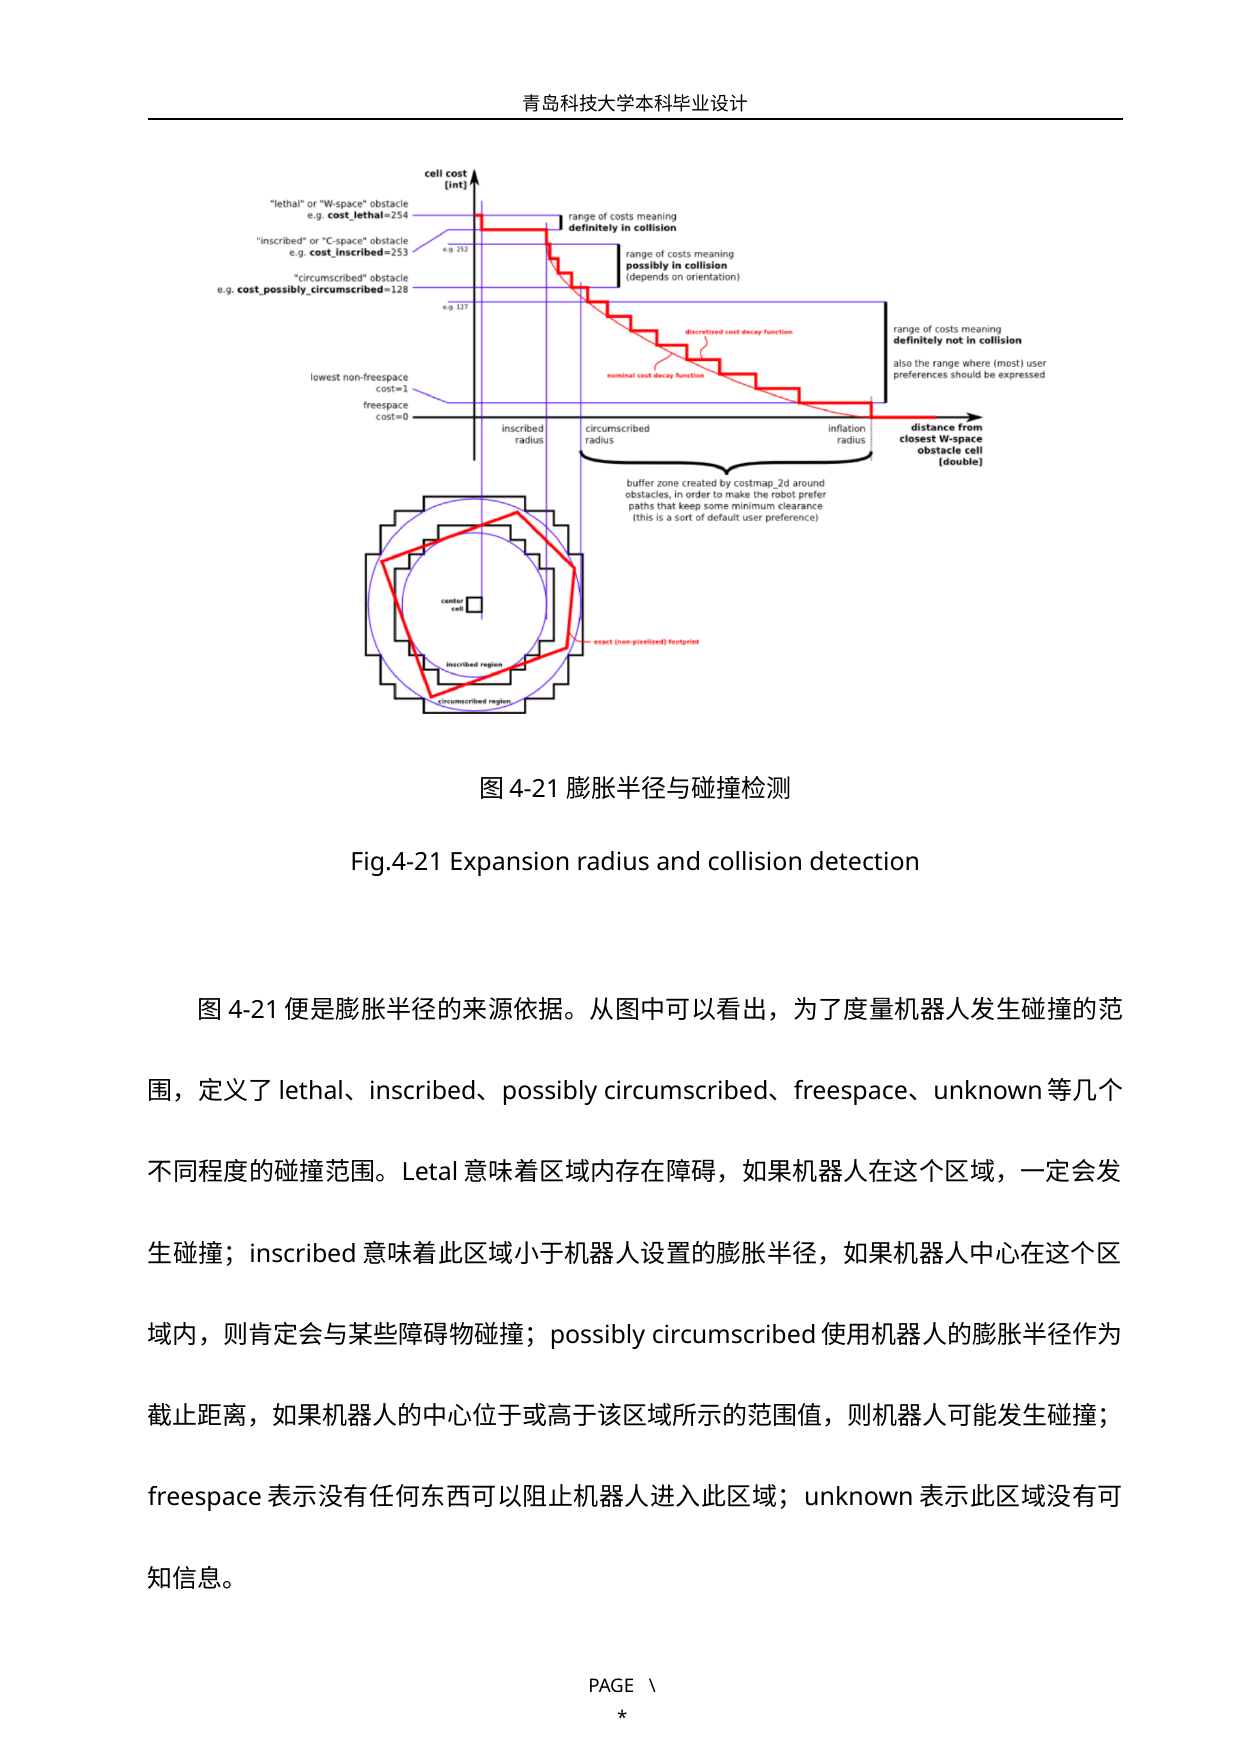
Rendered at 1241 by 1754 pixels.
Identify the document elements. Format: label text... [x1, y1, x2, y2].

picture [197, 160, 1062, 718]
text 图4-21 膨胀半径与碰撞检测 [148, 754, 1123, 819]
text Fig.4-21 Expansion radius and collision detection [148, 828, 1123, 893]
text 图4-21便是膨胀半径的来源依据。从图中可以看出，为了度量机器人发生碰撞的范围，定义了lethal、inscribed、possibly circumscribed、freespace、unknown等几个不同程度的碰撞范围。Letal意味着区域内存在障碍，如果机器人在这个区域，一定会发生碰撞；inscribed意味着此区域小于机器人设置的膨胀半径，如果机器人中心在这个区域内，则肯定会与某些障碍物碰撞；possibly circumscribed使用机器人的膨胀半径作为截止距离，如果机器人的中心位于或高于该区域所示的范围值，则机器人可能发生碰撞；freespace表示没有任何东西可以阻止机器人进入此区域；unknown表示此区域没有可知信息。 [148, 975, 1123, 1609]
